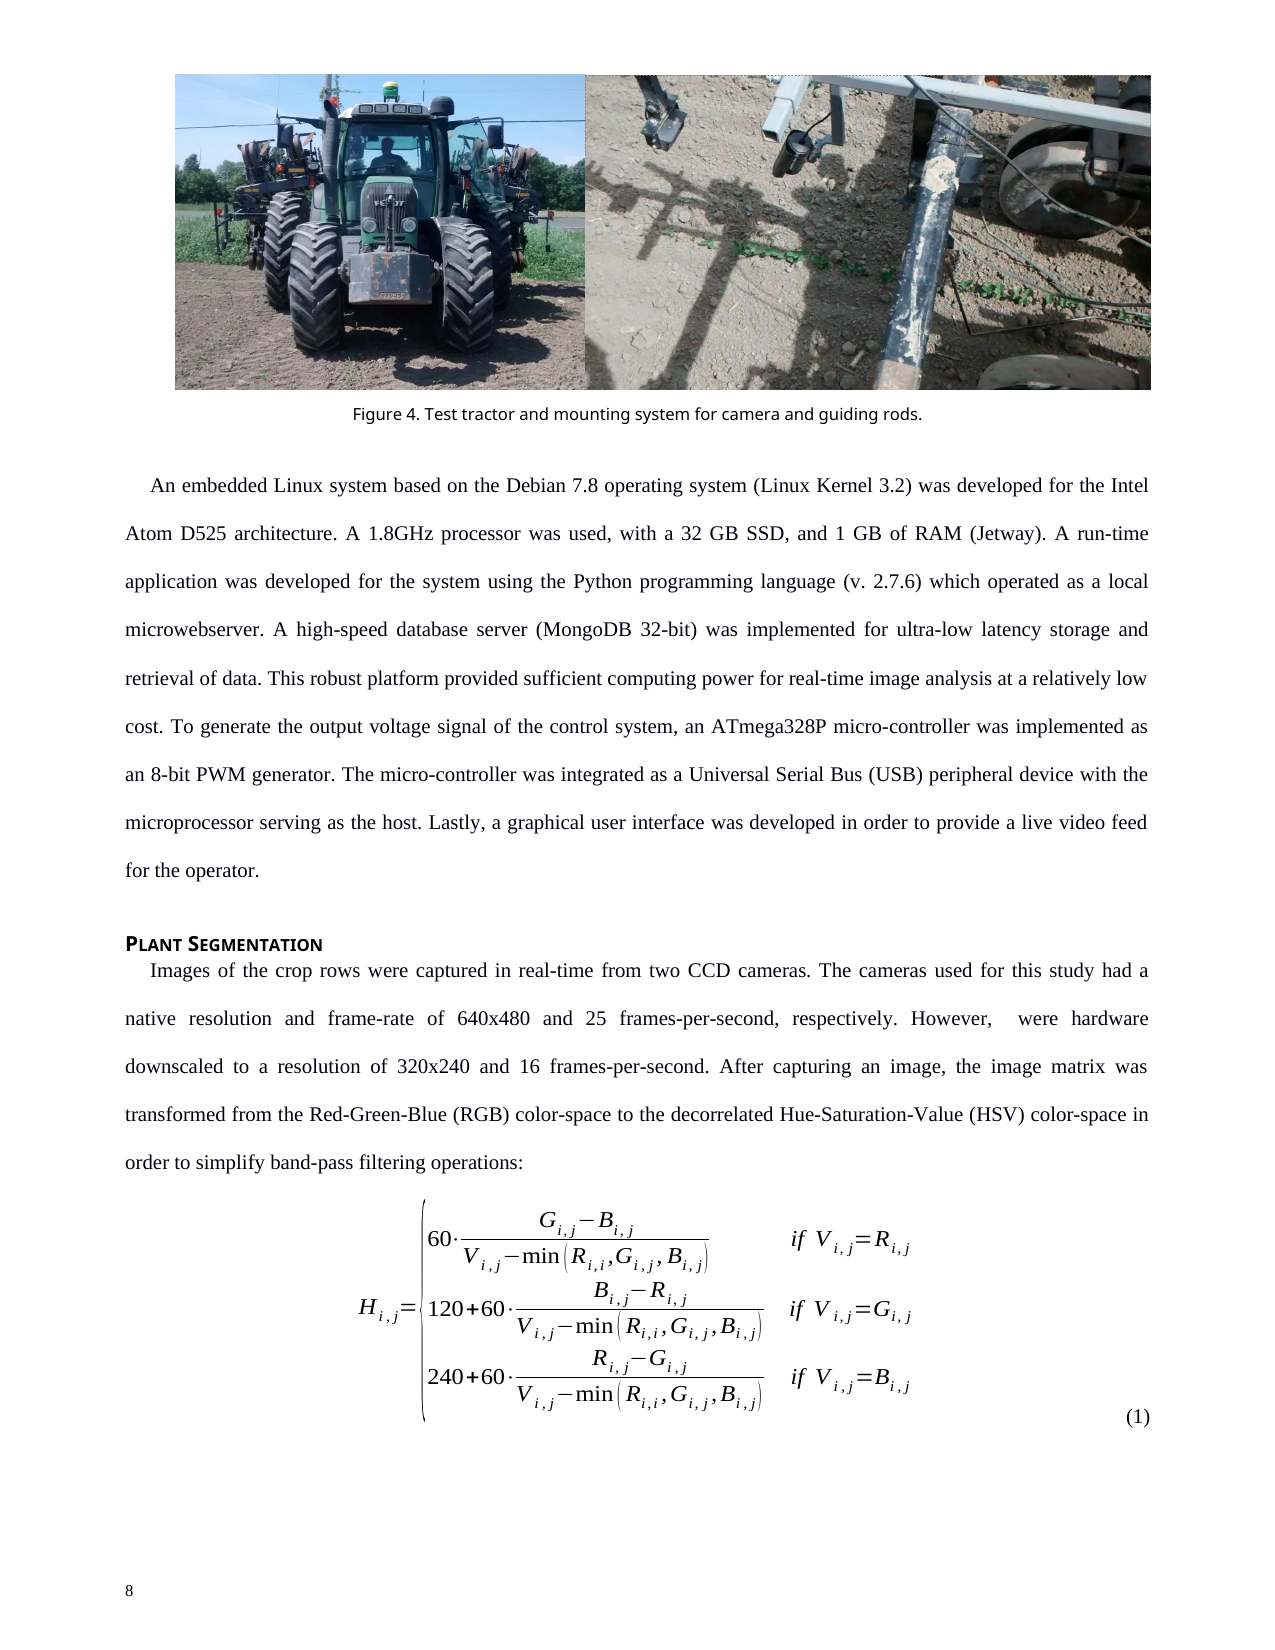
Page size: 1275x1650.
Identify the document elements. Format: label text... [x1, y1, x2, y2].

text An embedded Linux system based on the Debian 7.8 operating system (Linux Kernel 3.2) was developed for the Intel Atom D525 architecture. A 1.8GHz processor was used, with a 32 GB SSD, and 1 GB of RAM (Jetway). A run-time application was developed for the system using the Python programming language (v. 2.7.6) which operated as a local microwebserver. A high-speed database server (MongoDB 32-bit) was implemented for ultra-low latency storage and retrieval of data. This robust platform provided sufficient computing power for real-time image analysis at a relatively low cost. To generate the output voltage signal of the control system, an ATmega328P micro-controller was implemented as an 8-bit PWM generator. The micro-controller was integrated as a Universal Serial Bus (USB) peripheral device with the microprocessor serving as the host. Lastly, a graphical user interface was developed in order to provide a live video feed for the operator. [125, 473, 1150, 882]
subtitle Plant Segmentation [125, 929, 1150, 957]
text (1) [125, 1198, 1150, 1428]
text Images of the crop rows were captured in real-time from two CCD cameras. The cameras used for this study had a native resolution and frame-rate of 640x480 and 25 frames-per-second, respectively. However, were hardware downscaled to a resolution of 320x240 and 16 frames-per-second. After capturing an image, the image matrix was transformed from the Red-Green-Blue (RGB) color-space to the decorrelated Hue-Saturation-Value (HSV) color-space in order to simplify band-pass filtering operations: [125, 957, 1150, 1174]
picture [175, 74, 1151, 390]
text Figure 4. Test tractor and mounting system for camera and guiding rods. [125, 402, 1150, 425]
